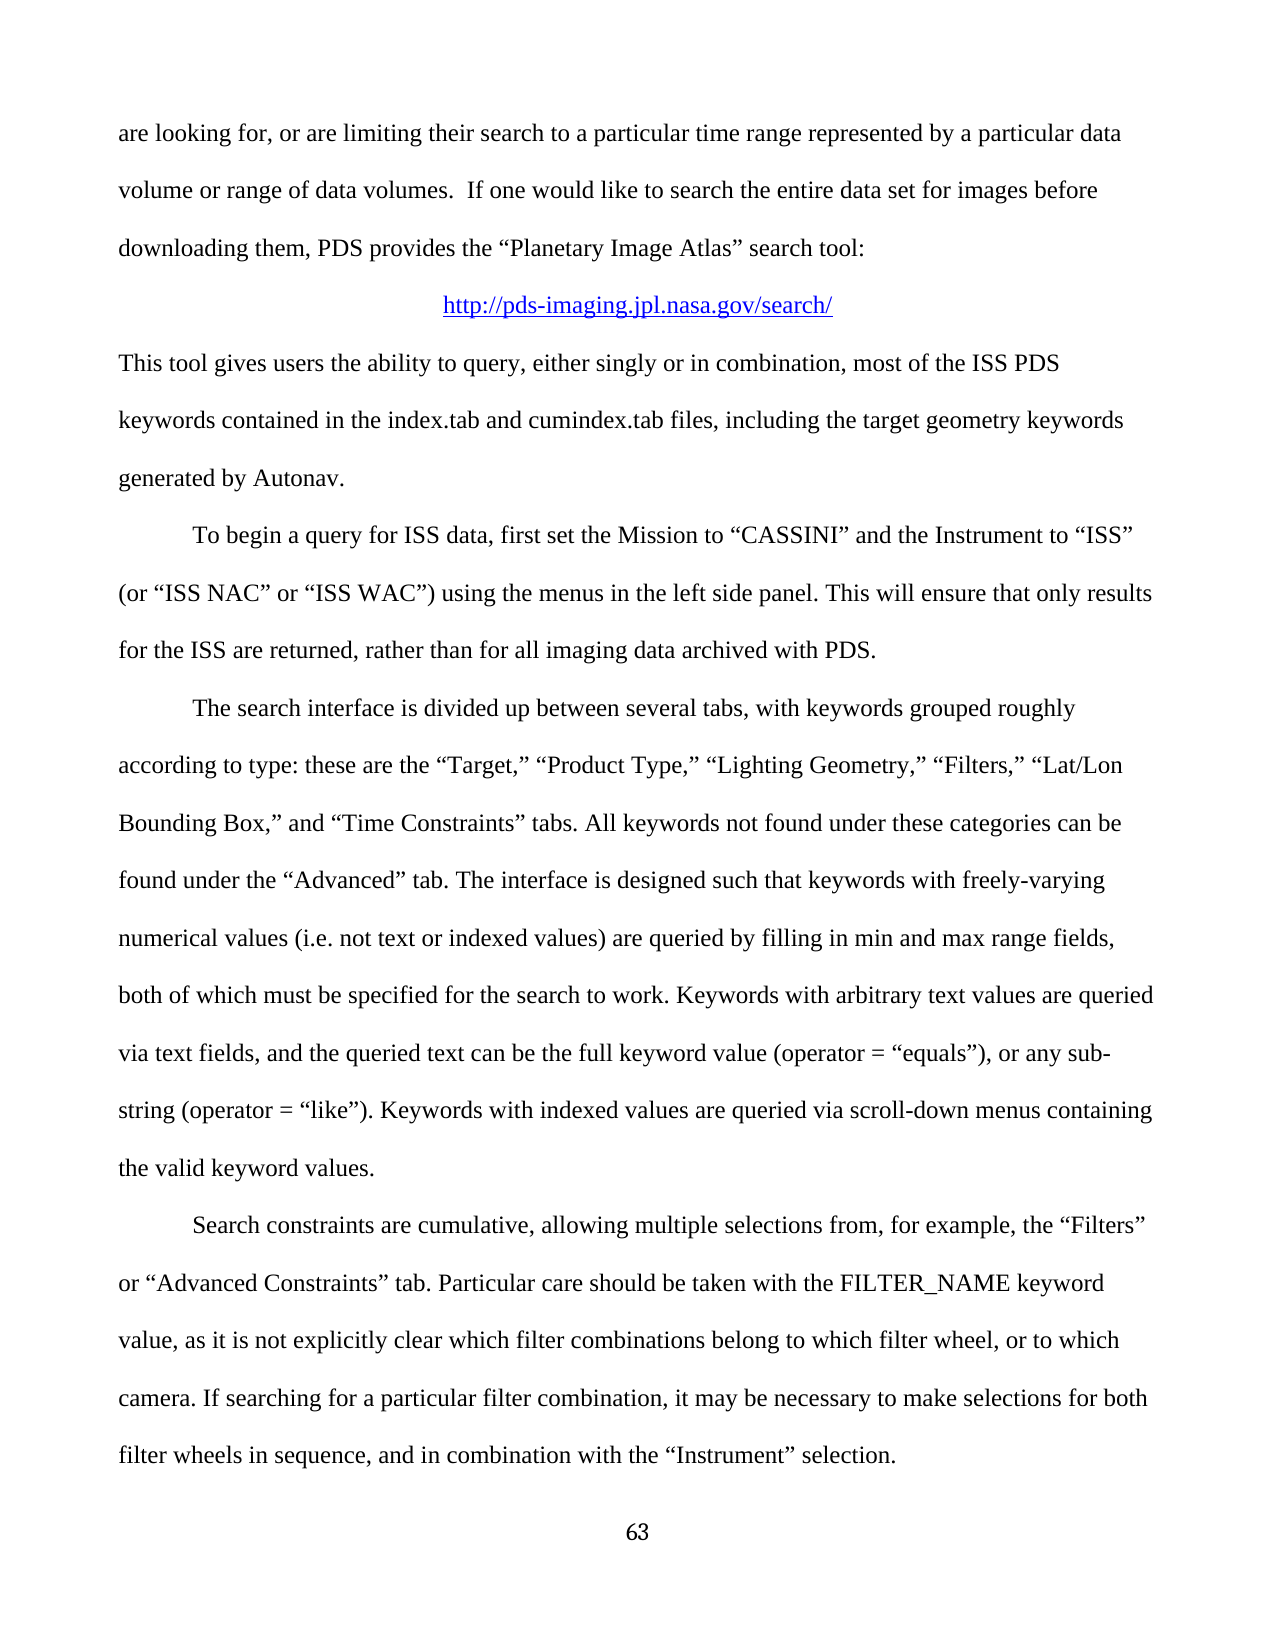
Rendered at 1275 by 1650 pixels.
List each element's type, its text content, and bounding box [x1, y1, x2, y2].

text http://pds-imaging.jpl.nasa.gov/search/ [118, 291, 1157, 319]
text This tool gives users the ability to query, either singly or in combination, most of the ISS PDS keywords contained in the index.tab and cumindex.tab files, including the target geometry keywords generated by Autonav. [118, 348, 1157, 492]
text The search interface is divided up between several tabs, with keywords grouped roughly according to type: these are the “Target,” “Product Type,” “Lighting Geometry,” “Filters,” “Lat/Lon Bounding Box,” and “Time Constraints” tabs. All keywords not found under these categories can be found under the “Advanced” tab. The interface is designed such that keywords with freely-varying numerical values (i.e. not text or indexed values) are queried by filling in min and max range fields, both of which must be specified for the search to work. Keywords with arbitrary text values are queried via text fields, and the queried text can be the full keyword value (operator = “equals”), or any sub-string (operator = “like”). Keywords with indexed values are queried via scroll-down menus containing the valid keyword values. [118, 693, 1157, 1182]
text Search constraints are cumulative, allowing multiple selections from, for example, the “Filters” or “Advanced Constraints” tab. Particular care should be taken with the FILTER_NAME keyword value, as it is not explicitly clear which filter combinations belong to which filter wheel, or to which camera. If searching for a particular filter combination, it may be necessary to make selections for both filter wheels in sequence, and in combination with the “Instrument” selection. [118, 1211, 1157, 1469]
text To begin a query for ISS data, first set the Mission to “CASSINI” and the Instrument to “ISS” (or “ISS NAC” or “ISS WAC”) using the menus in the left side panel. This will ensure that only results for the ISS are returned, rather than for all imaging data archived with PDS. [118, 521, 1157, 664]
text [118, 118, 1157, 262]
